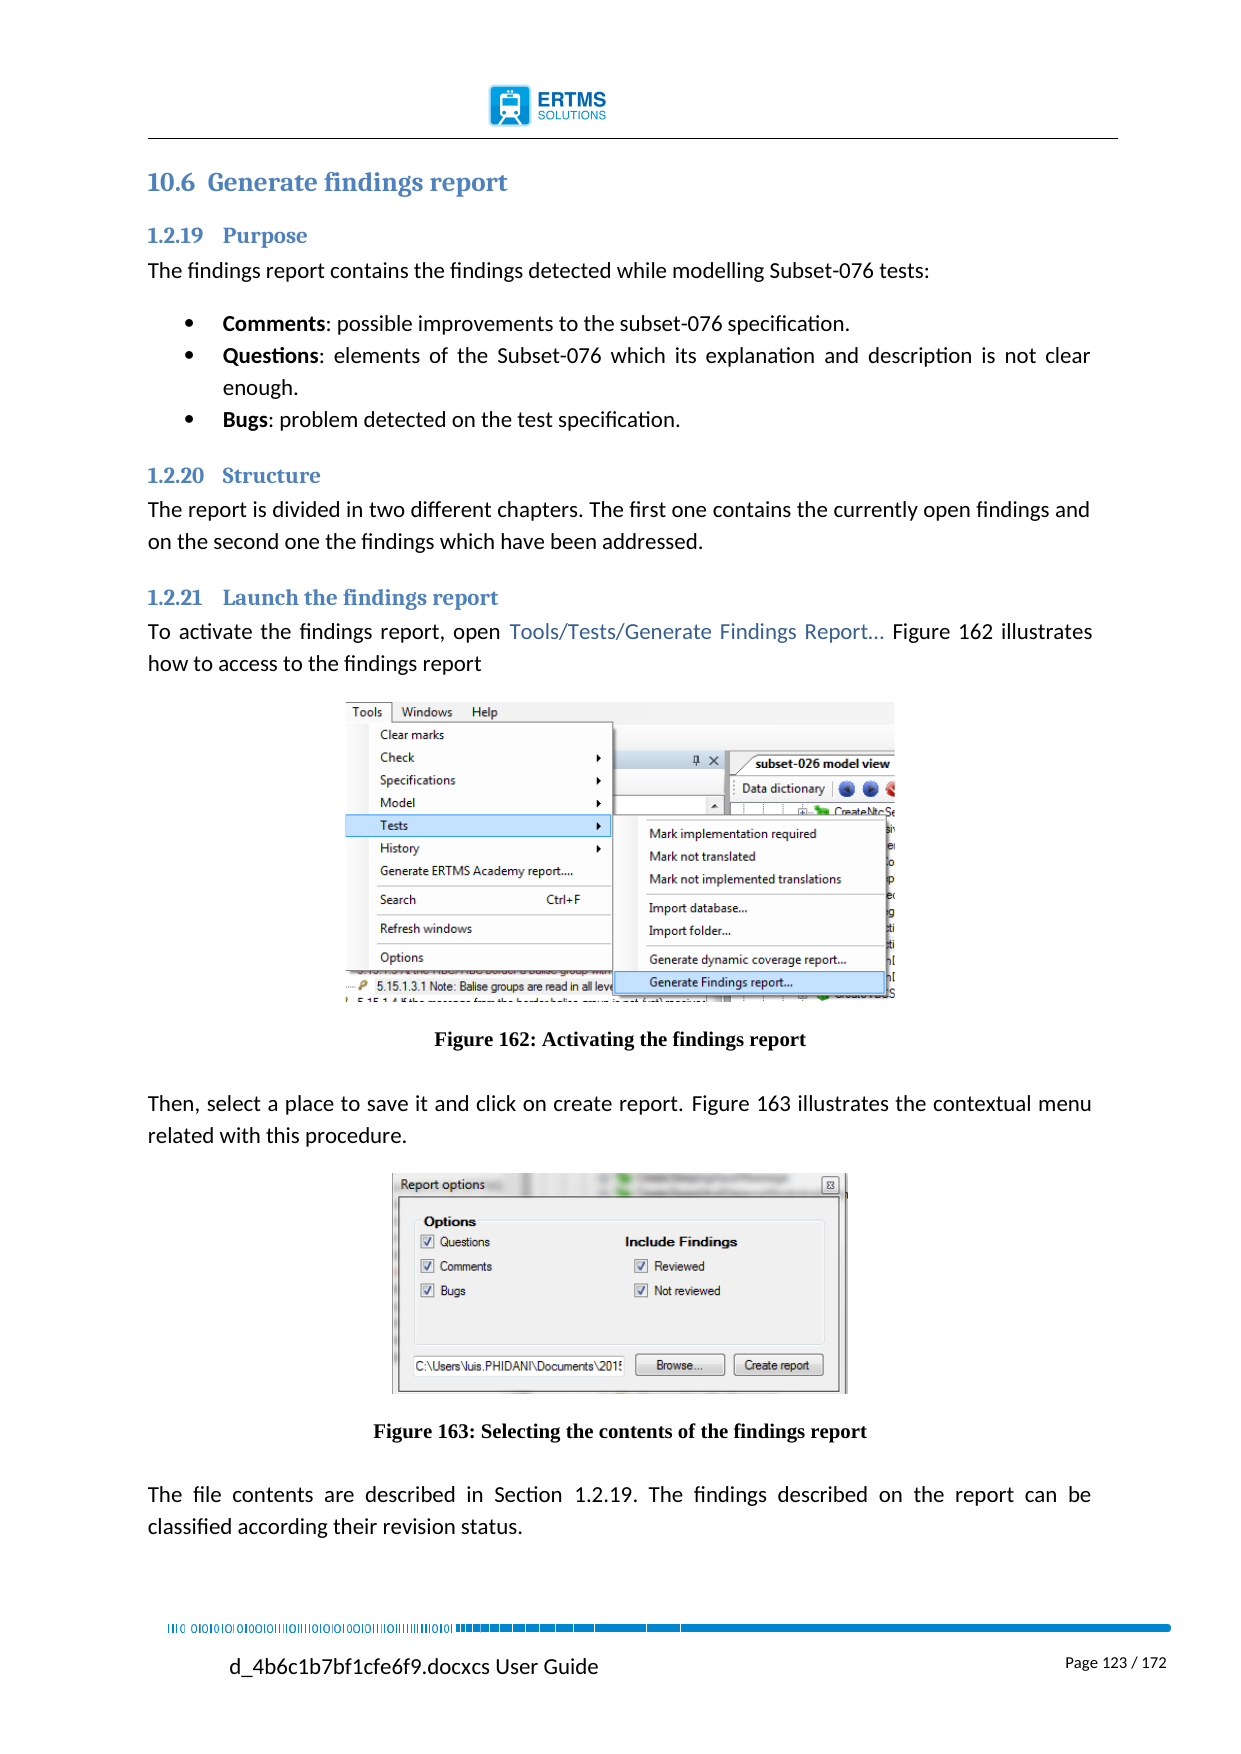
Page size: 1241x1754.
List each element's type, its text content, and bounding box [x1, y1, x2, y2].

text The report is divided in two different chapters. The first one contains the currently open findings and on the second one the findings which have been addressed. [148, 495, 1093, 555]
picture [167, 1624, 1171, 1633]
list Bugs: problem detected on the test specification. [185, 405, 1093, 433]
subtitle Structure [148, 463, 1093, 489]
text The file contents are described in Section 1.2.19. The findings described on the report can be classified according their revision status. [148, 1480, 1093, 1541]
list Comments: possible improvements to the subset-076 specification. [185, 309, 1093, 337]
subtitle Launch the findings report [148, 584, 1093, 611]
picture [392, 1173, 848, 1394]
list Questions: elements of the Subset-076 which its explanation and description is not clear enough. [185, 341, 1093, 401]
subtitle Purpose [148, 223, 1093, 249]
picture [477, 73, 617, 138]
subtitle Generate findings report [148, 167, 1093, 198]
text The findings report contains the findings detected while modelling Subset-076 tests: [148, 256, 1093, 284]
picture [345, 702, 895, 1002]
